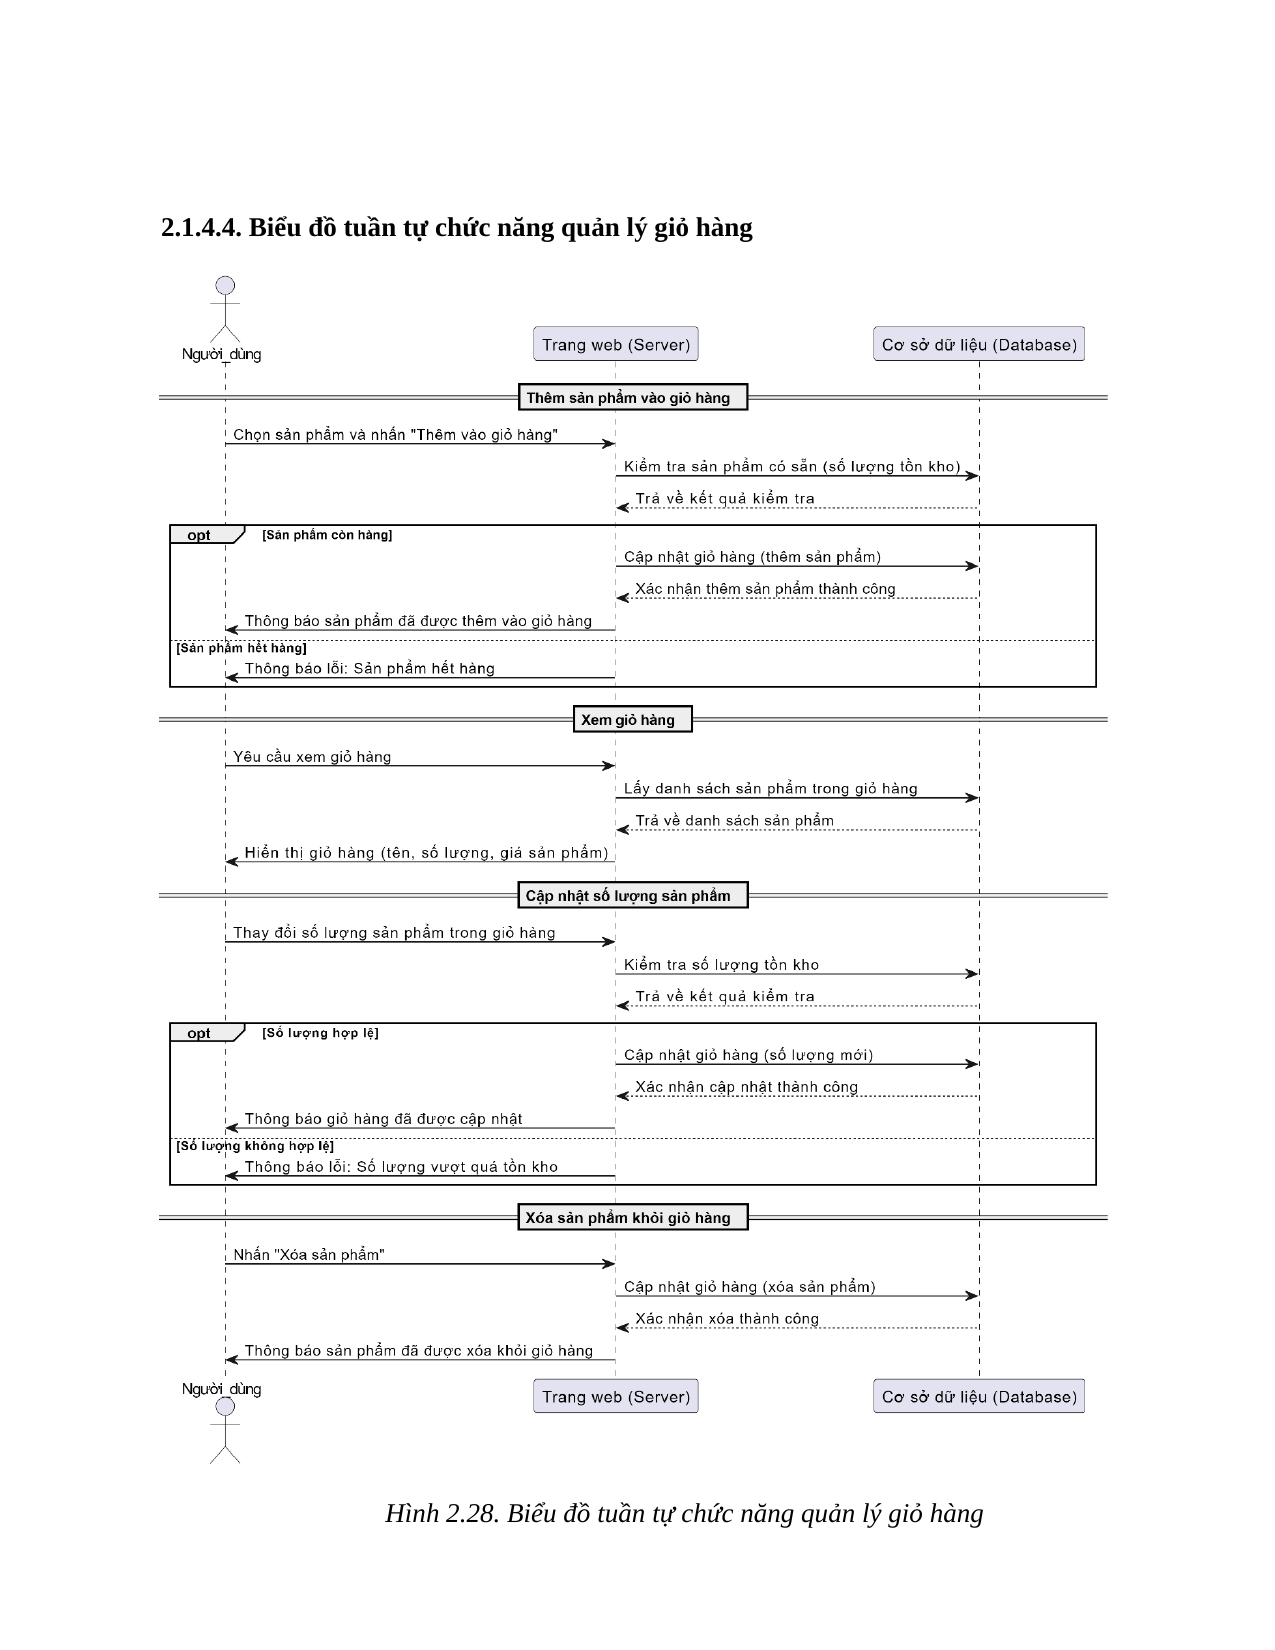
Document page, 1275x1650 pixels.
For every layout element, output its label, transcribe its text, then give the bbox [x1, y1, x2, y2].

text Hình 2.28. Biểu đồ tuần tự chức năng quản lý giỏ hàng [215, 1497, 1157, 1528]
picture [147, 258, 1127, 1482]
subtitle 2.1.4.4. Biểu đồ tuần tự chức năng quản lý giỏ hàng [147, 211, 1157, 243]
